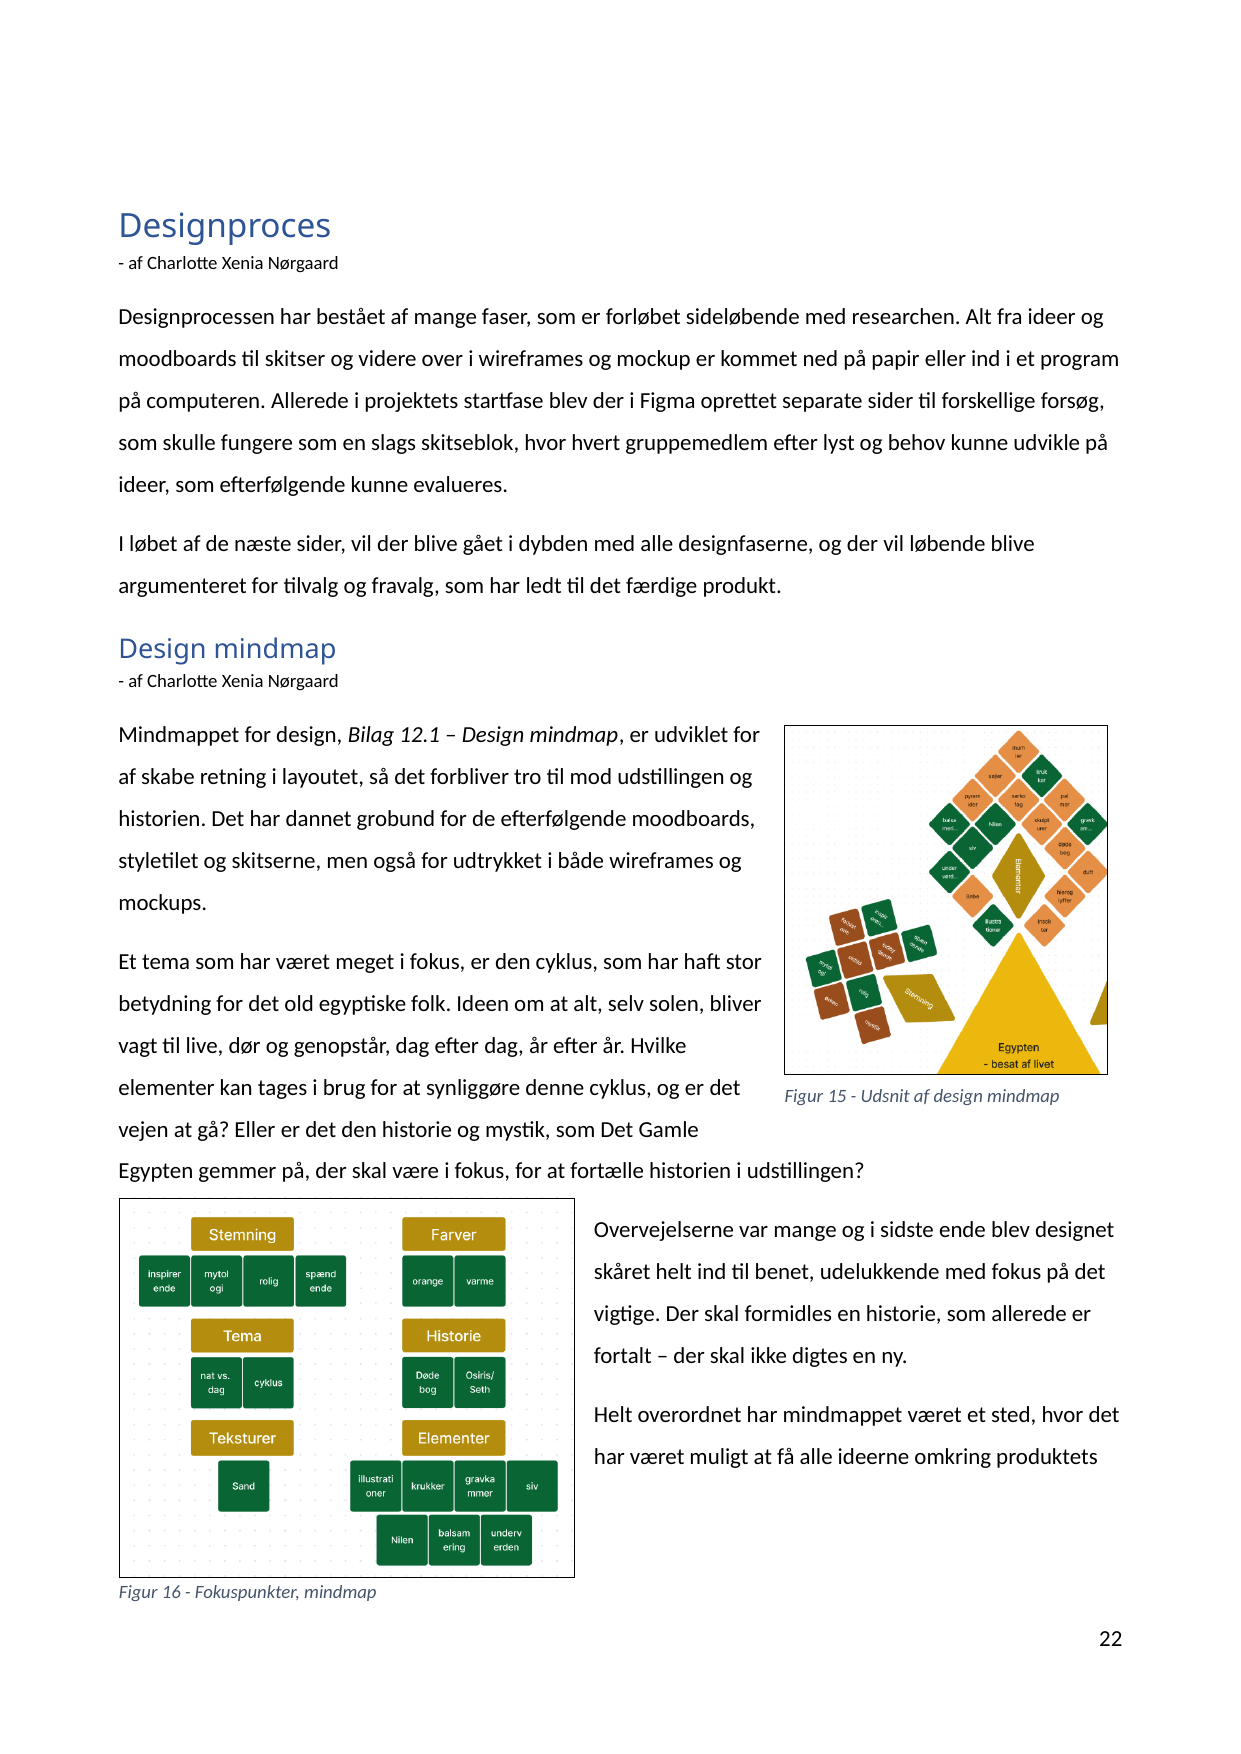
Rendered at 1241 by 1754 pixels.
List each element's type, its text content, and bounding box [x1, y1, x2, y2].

text I løbet af de næste sider, vil der blive gået i dybden med alle designfaserne, og der vil løbende blive argumenteret for tilvalg og fravalg, som har ledt til det færdige produkt. [118, 529, 1122, 599]
picture [785, 726, 1107, 1074]
subtitle Design mindmap [118, 629, 1122, 666]
text Et tema som har været meget i fokus, er den cyklus, som har haft stor betydning for det old egyptiske folk. Ideen om at alt, selv solen, bliver vagt til live, dør og genopstår, dag efter dag, år efter år. Hvilke elementer kan tages i brug for at synliggøre denne cyklus, og er det vejen at gå? Eller er det den historie og mystik, som Det Gamle Egypten gemmer på, der skal være i fokus, for at fortælle historien i udstillingen? [118, 947, 1122, 1185]
text Designprocessen har bestået af mange faser, som er forløbet sideløbende med researchen. Alt fra ideer og moodboards til skitser og videre over i wireframes og mockup er kommet ned på papir eller ind i et program på computeren. Allerede i projektets startfase blev der i Figma oprettet separate sider til forskellige forsøg, som skulle fungere som en slags skitseblok, hvor hvert gruppemedlem efter lyst og behov kunne udvikle på ideer, som efterfølgende kunne evalueres. [118, 302, 1122, 498]
text - af Charlotte Xenia Nørgaard [118, 669, 1122, 692]
text Overvejelserne var mange og i sidste ende blev designet skåret helt ind til benet, udelukkende med fokus på det vigtige. Der skal formidles en historie, som allerede er fortalt – der skal ikke digtes en ny. [575, 1215, 1122, 1369]
picture [120, 1199, 574, 1577]
text - af Charlotte Xenia Nørgaard [118, 251, 1122, 274]
text Mindmappet for design, Bilag 12.1 – Design mindmap, er udviklet for af skabe retning i layoutet, så det forbliver tro til mod udstillingen og historien. Det har dannet grobund for de efterfølgende moodboards, styletilet og skitserne, men også for udtrykket i både wireframes og mockups. [118, 720, 1122, 916]
subtitle Designproces [118, 202, 1122, 248]
